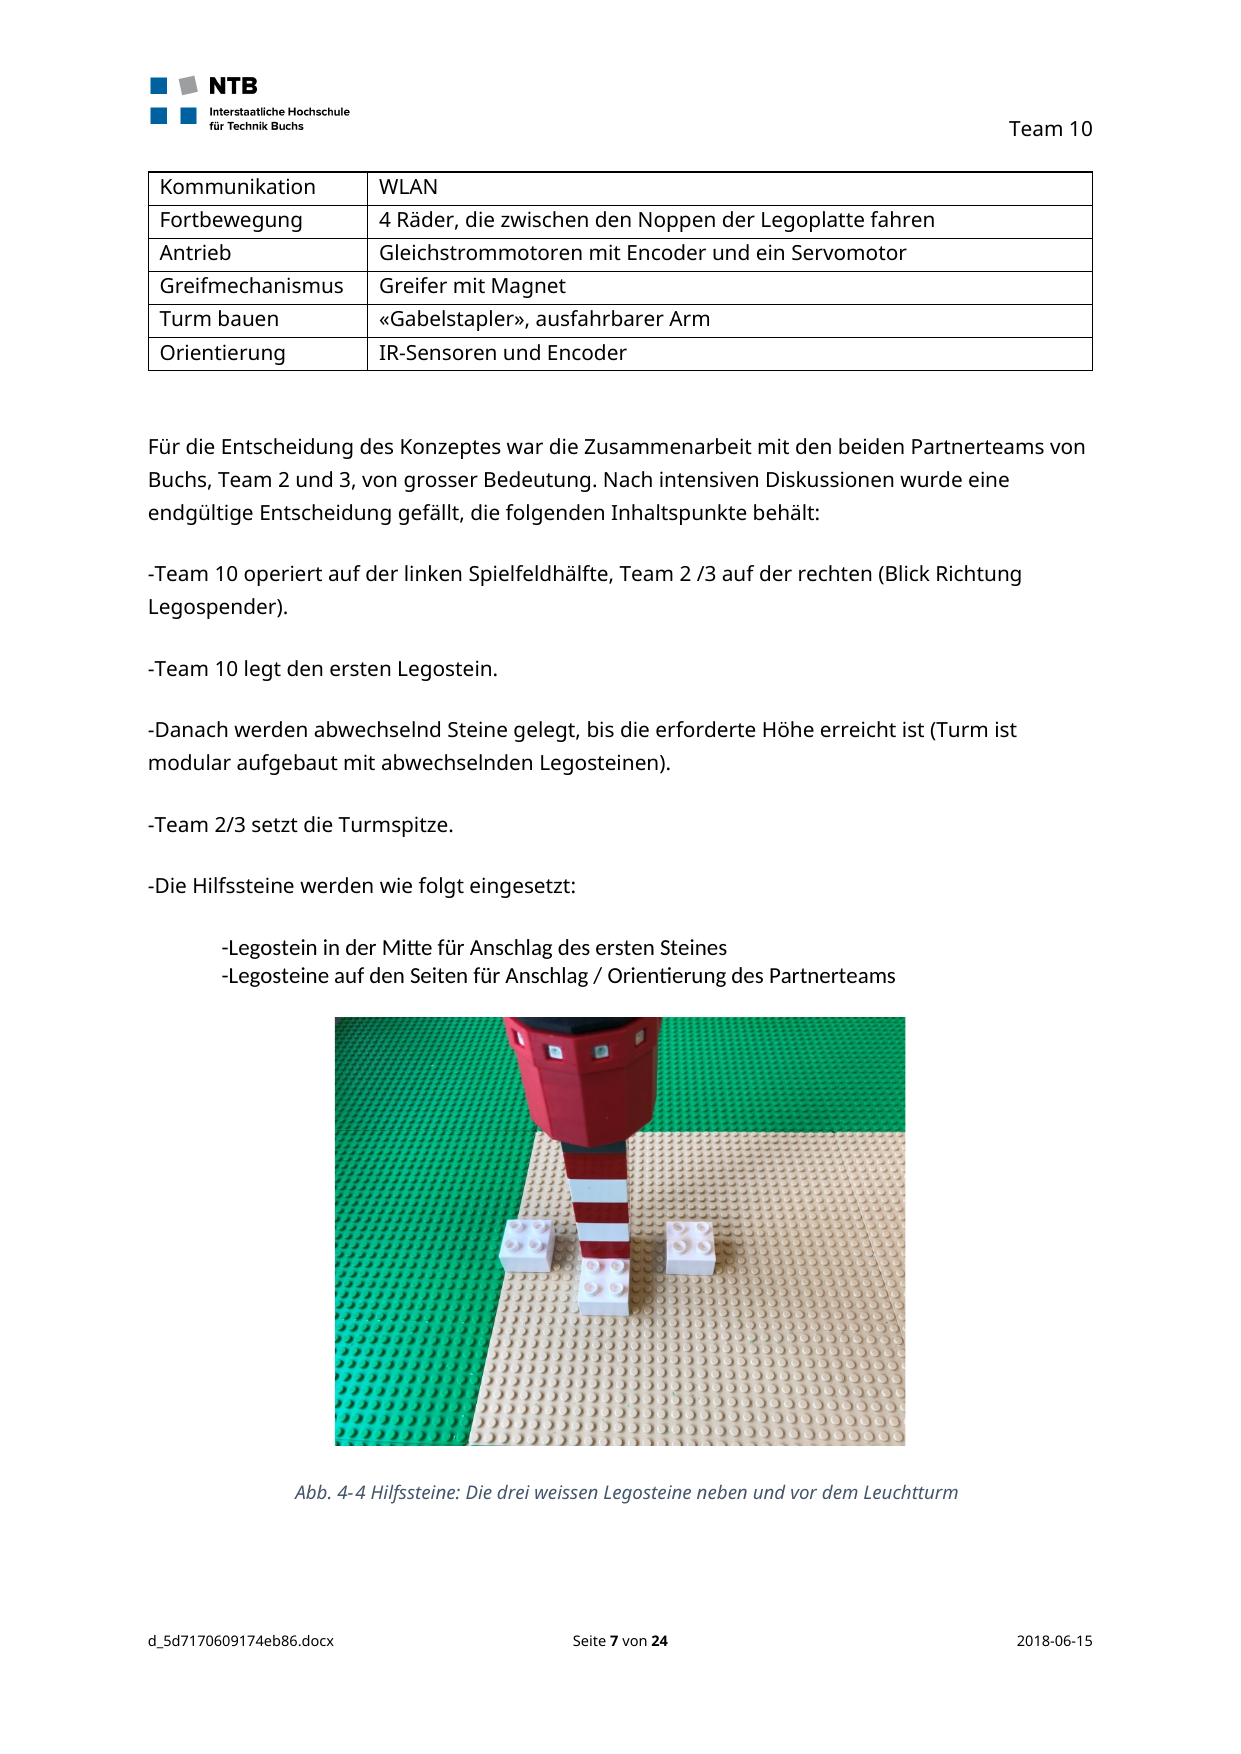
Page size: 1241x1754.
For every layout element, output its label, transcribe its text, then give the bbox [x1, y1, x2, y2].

table_cell Gleichstrommotoren mit Encoder und ein Servomotor [368, 239, 1092, 271]
text -Team 10 operiert auf der linken Spielfeldhälfte, Team 2 /3 auf der rechten (Blick Richtung Legospender). [148, 559, 1093, 620]
table_cell Kommunikation [149, 173, 367, 204]
table_cell Orientierung [149, 338, 367, 369]
text -Danach werden abwechselnd Steine gelegt, bis die erforderte Höhe erreicht ist (Turm ist modular aufgebaut mit abwechselnden Legosteinen). [148, 716, 1093, 777]
text -Legostein in der Mitte für Anschlag des ersten Steines [148, 933, 1093, 961]
table_cell Fortbewegung [149, 206, 367, 237]
table_cell Antrieb [149, 239, 367, 271]
picture [334, 1017, 906, 1446]
table_cell Turm bauen [149, 305, 367, 337]
table_cell Greifmechanismus [149, 272, 367, 303]
picture [147, 73, 355, 137]
table_cell Greifer mit Magnet [368, 272, 1092, 303]
text -Legosteine auf den Seiten für Anschlag / Orientierung des Partnerteams [148, 961, 1093, 989]
text -Team 2/3 setzt die Turmspitze. [148, 810, 1093, 838]
text -Team 10 legt den ersten Legostein. [148, 654, 1093, 682]
table_cell 4 Räder, die zwischen den Noppen der Legoplatte fahren [368, 206, 1092, 237]
table_cell WLAN [368, 173, 1092, 204]
table_cell IR-Sensoren und Encoder [368, 338, 1092, 369]
text -Die Hilfssteine werden wie folgt eingesetzt: [148, 872, 1093, 900]
text Für die Entscheidung des Konzeptes war die Zusammenarbeit mit den beiden Partnerteams von Buchs, Team 2 und 3, von grosser Bedeutung. Nach intensiven Diskussionen wurde eine endgültige Entscheidung gefällt, die folgenden Inhaltspunkte behält: [148, 432, 1093, 526]
table_cell «Gabelstapler», ausfahrbarer Arm [368, 305, 1092, 337]
